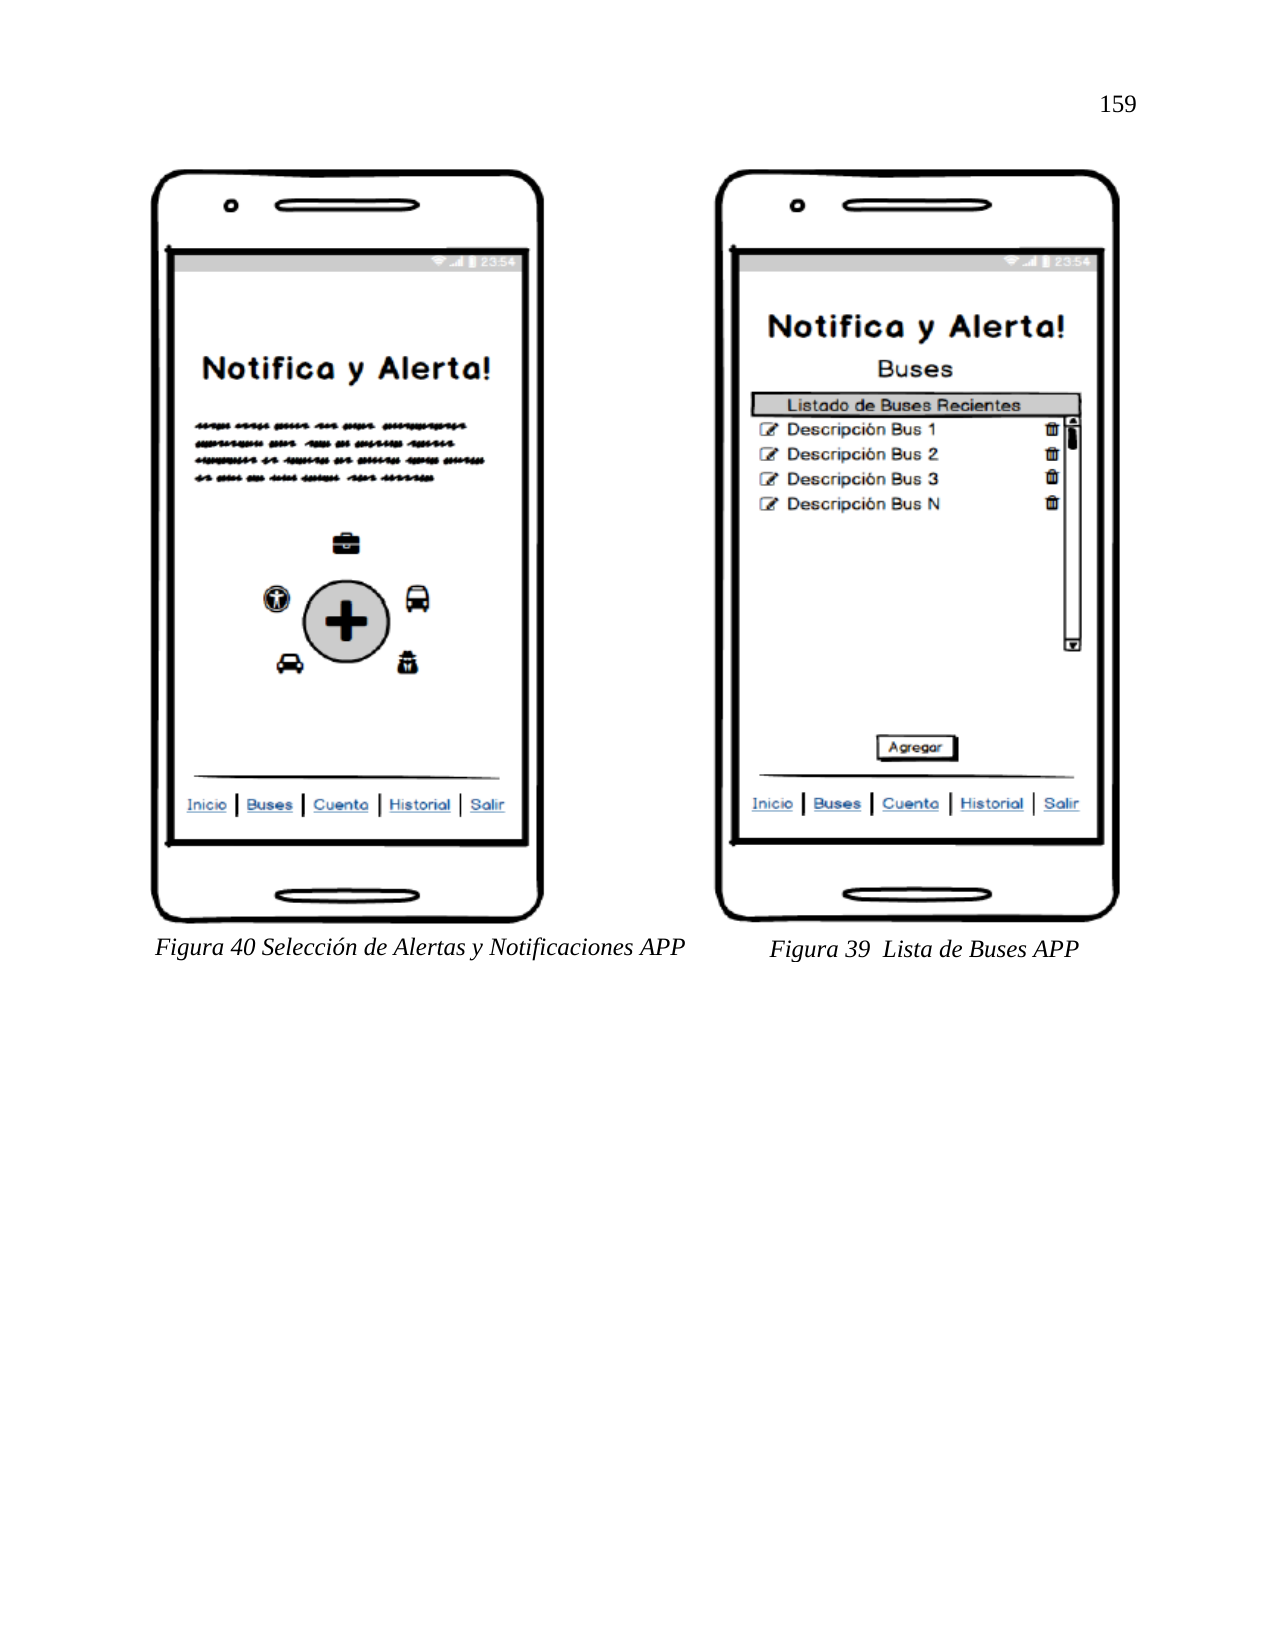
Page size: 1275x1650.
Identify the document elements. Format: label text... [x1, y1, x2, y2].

picture [711, 164, 1125, 932]
picture [150, 164, 549, 932]
